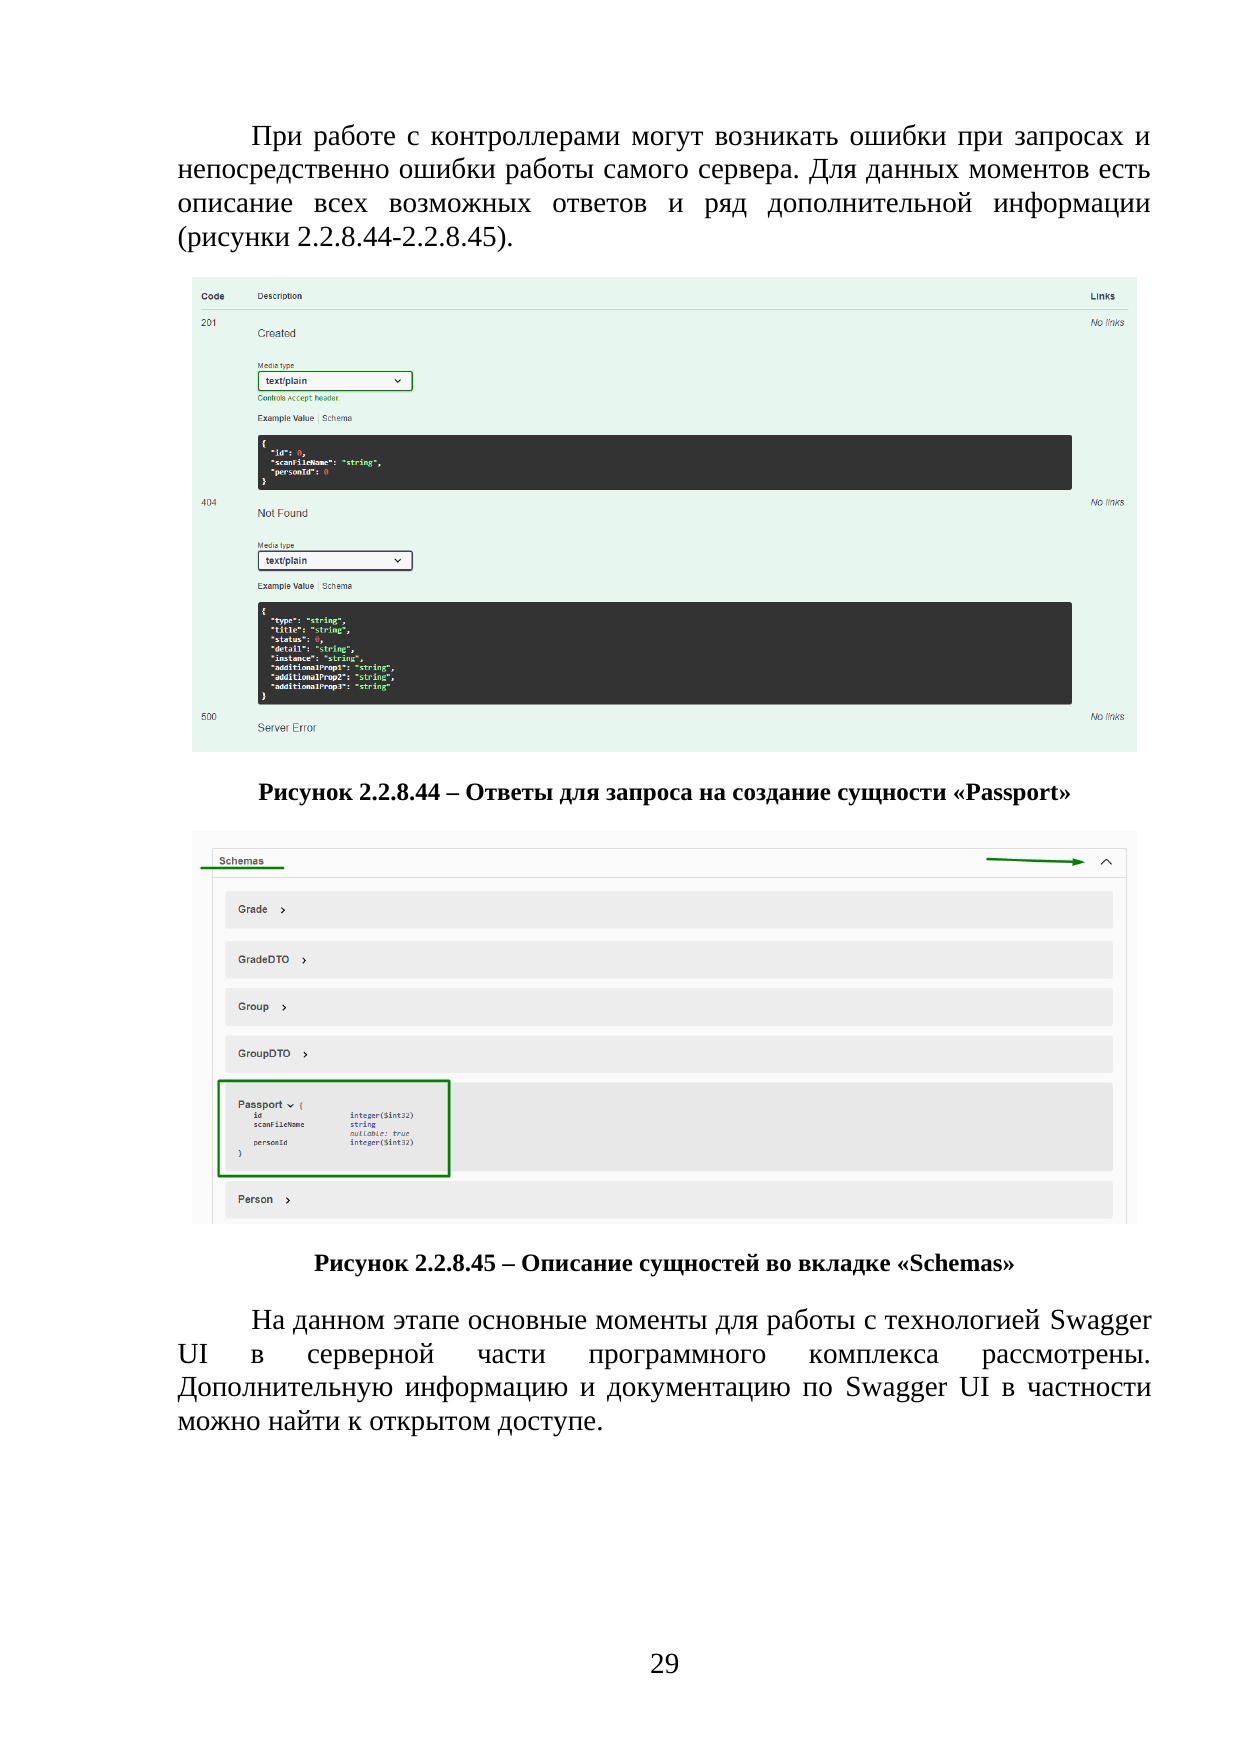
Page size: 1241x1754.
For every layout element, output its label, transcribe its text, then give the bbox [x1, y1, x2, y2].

text Рисунок 2.2.8.45 – Описание сущностей во вкладке «Schemas» [177, 1248, 1152, 1277]
text При работе с контроллерами могут возникать ошибки при запросах и непосредственно ошибки работы самого сервера. Для данных моментов есть описание всех возможных ответов и ряд дополнительной информации (рисунки 2.2.8.44-2.2.8.45). [177, 118, 1152, 252]
picture [192, 277, 1137, 752]
text На данном этапе основные моменты для работы с технологией Swagger UI в серверной части программного комплекса рассмотрены. Дополнительную информацию и документацию по Swagger UI в частности можно найти к открытом доступе. [177, 1302, 1152, 1436]
picture [192, 830, 1137, 1224]
text Рисунок 2.2.8.44 – Ответы для запроса на создание сущности «Passport» [177, 777, 1152, 806]
